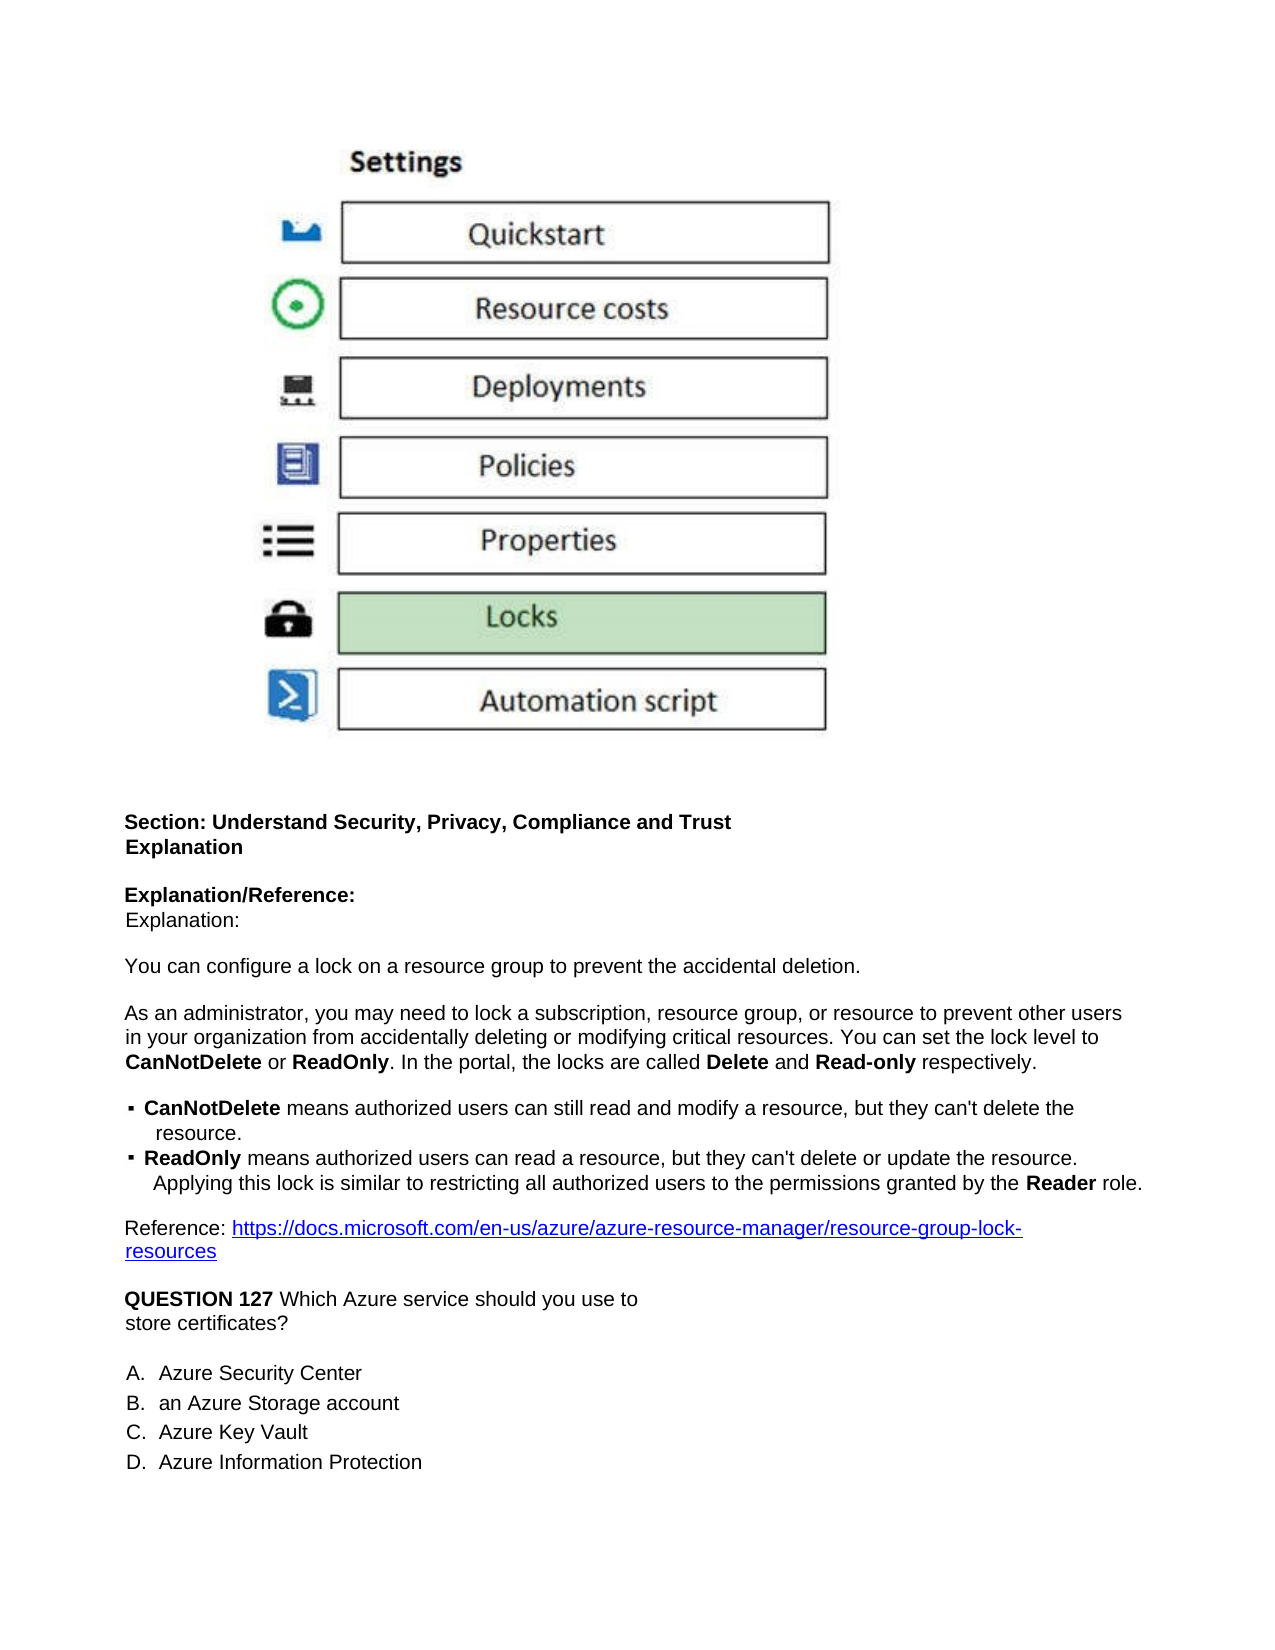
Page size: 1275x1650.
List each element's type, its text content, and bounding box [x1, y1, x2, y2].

text You can configure a lock on a resource group to prevent the accidental deletion. [124, 954, 1143, 978]
text Applying this lock is similar to restricting all authorized users to the permissions granted by the Reader role. [126, 1171, 1143, 1195]
text Reference: https://docs.microsoft.com/en-us/azure/azure-resource-manager/resource-group-lock-resources [124, 1217, 1109, 1263]
text Section: Understand Security, Privacy, Compliance and Trust Explanation [124, 810, 849, 859]
text CanNotDelete means authorized users can still read and modify a resource, but they can't delete the resource. [124, 1096, 1143, 1145]
list Azure Information Protection [126, 1450, 1143, 1474]
text QUESTION 127 Which Azure service should you use to store certificates? [124, 1286, 652, 1335]
text ReadOnly means authorized users can read a resource, but they can't delete or update the resource. [124, 1145, 1143, 1169]
picture [124, 1106, 139, 1116]
text Explanation/Reference: Explanation: [124, 883, 470, 932]
picture [124, 1155, 139, 1165]
list Azure Key Vault [126, 1420, 1143, 1444]
text As an administrator, you may need to lock a subscription, resource group, or resource to prevent other users in your organization from accidentally deleting or modifying critical resources. You can set the lock level to CanNotDelete or ReadOnly. In the portal, the locks are called Delete and Read-only respectively. [124, 1001, 1143, 1074]
picture [215, 125, 1055, 784]
list an Azure Storage account [126, 1391, 1143, 1415]
list Azure Security Center [126, 1361, 1143, 1385]
